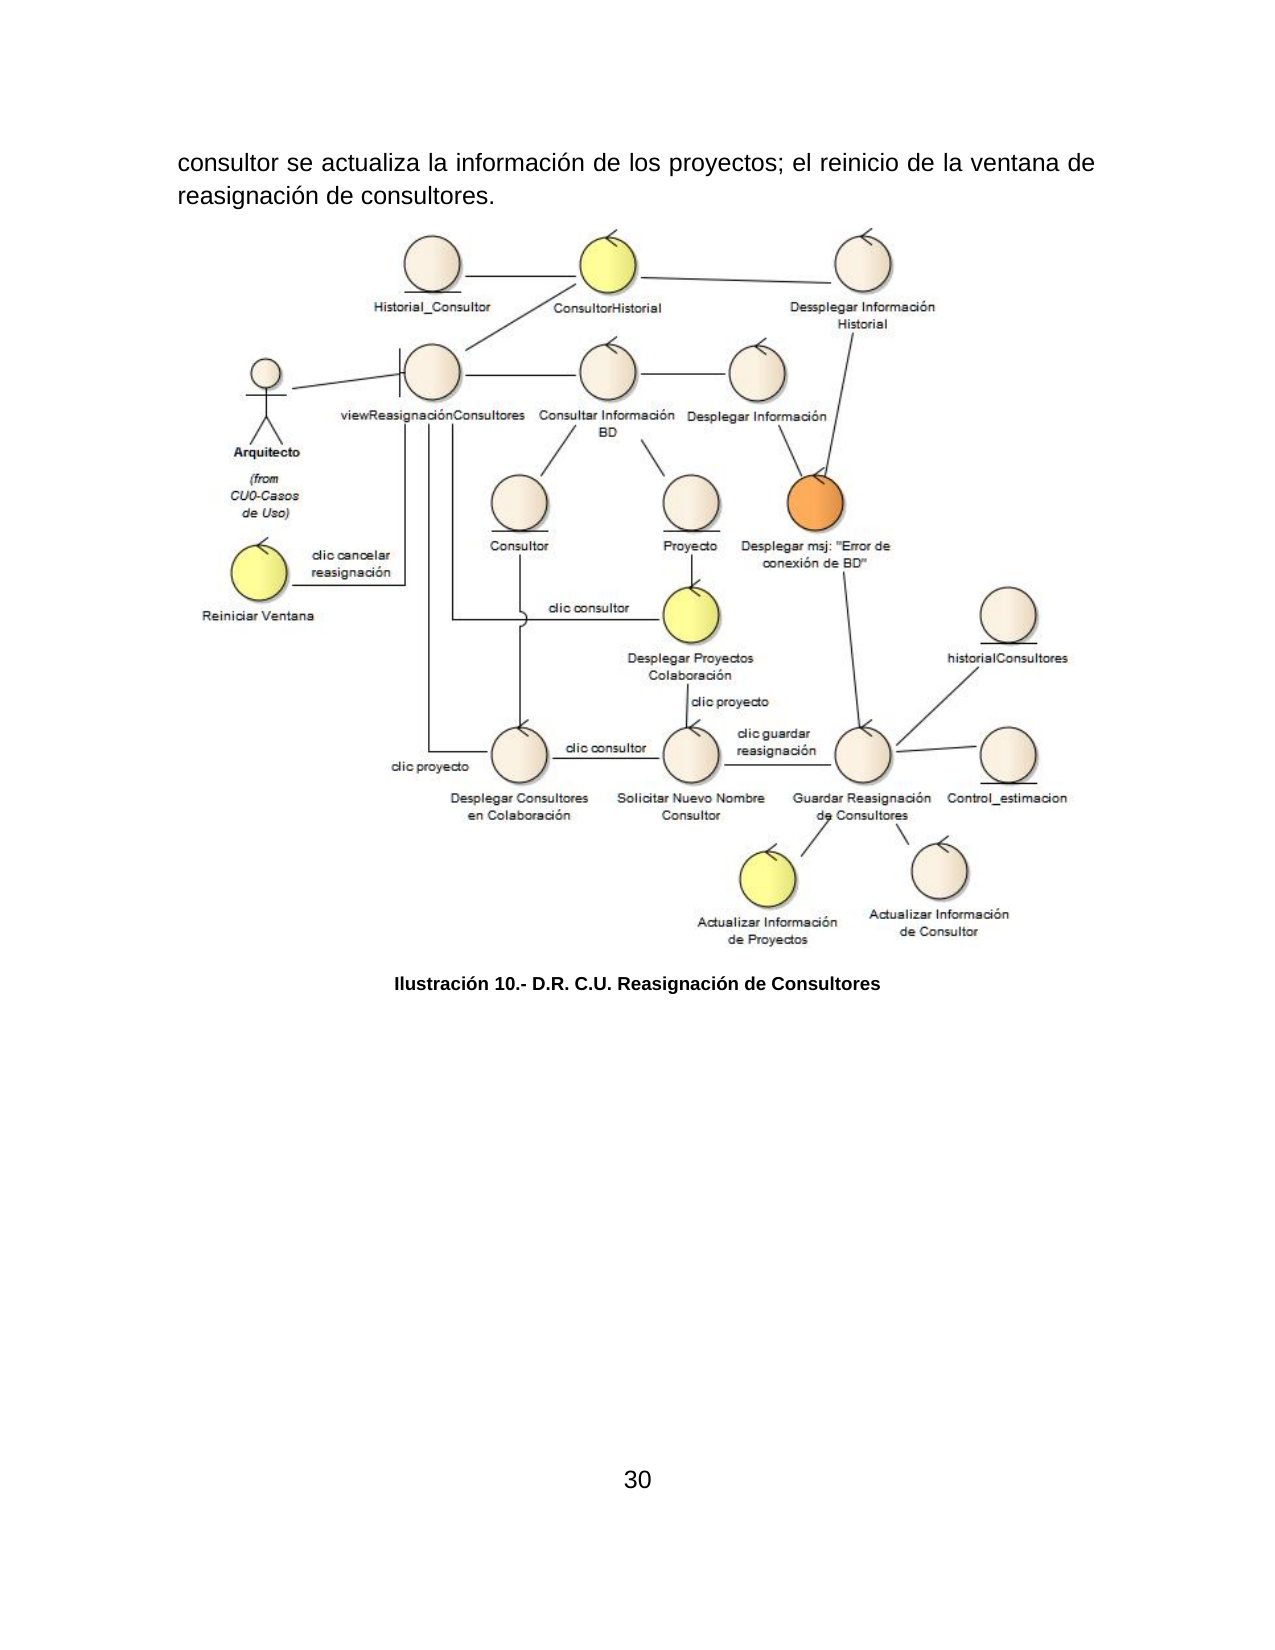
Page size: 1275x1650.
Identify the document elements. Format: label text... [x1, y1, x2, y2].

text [177, 148, 1098, 209]
picture [200, 226, 1075, 948]
text Ilustración 10.- D.R. C.U. Reasignación de Consultores [177, 973, 1098, 995]
